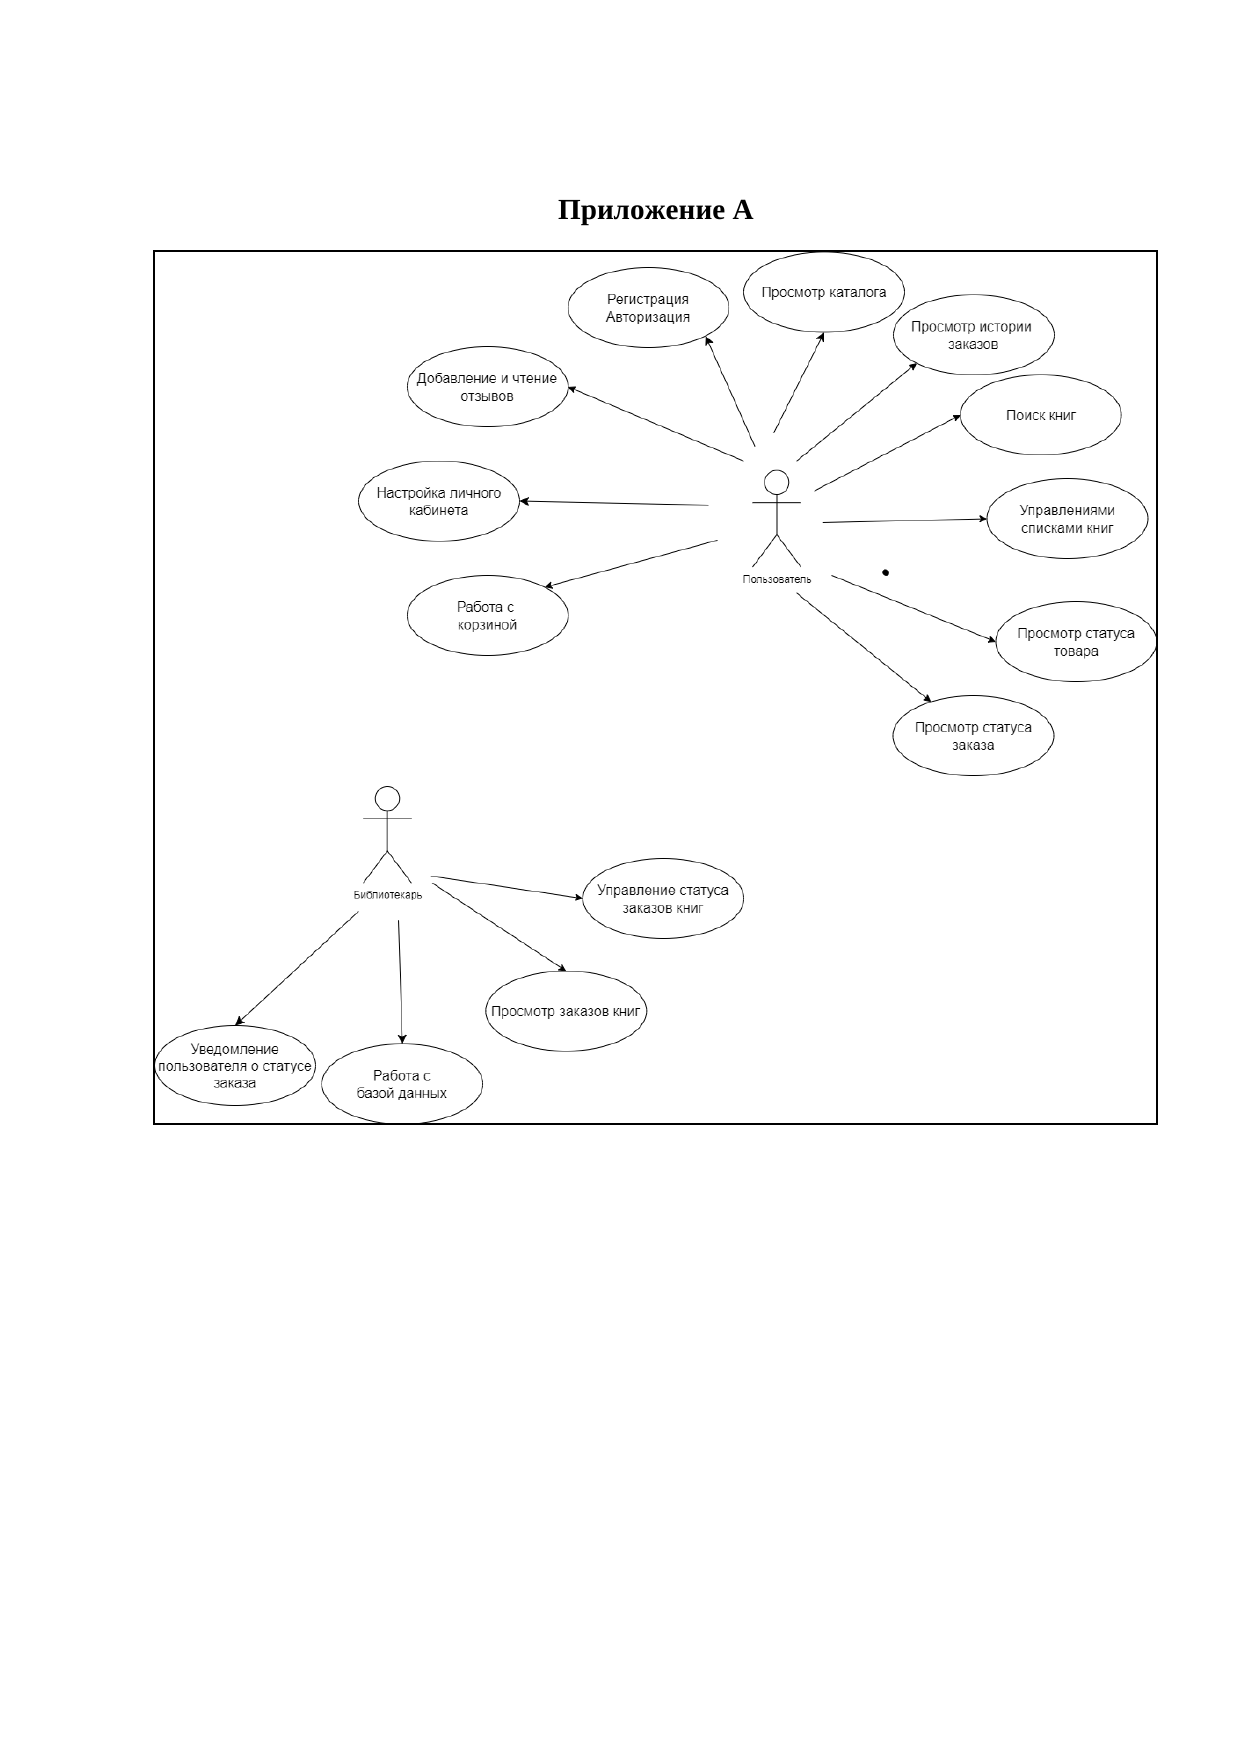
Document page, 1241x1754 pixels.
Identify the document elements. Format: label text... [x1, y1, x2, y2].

text Приложение A [130, 192, 1181, 225]
picture [155, 252, 1156, 1123]
